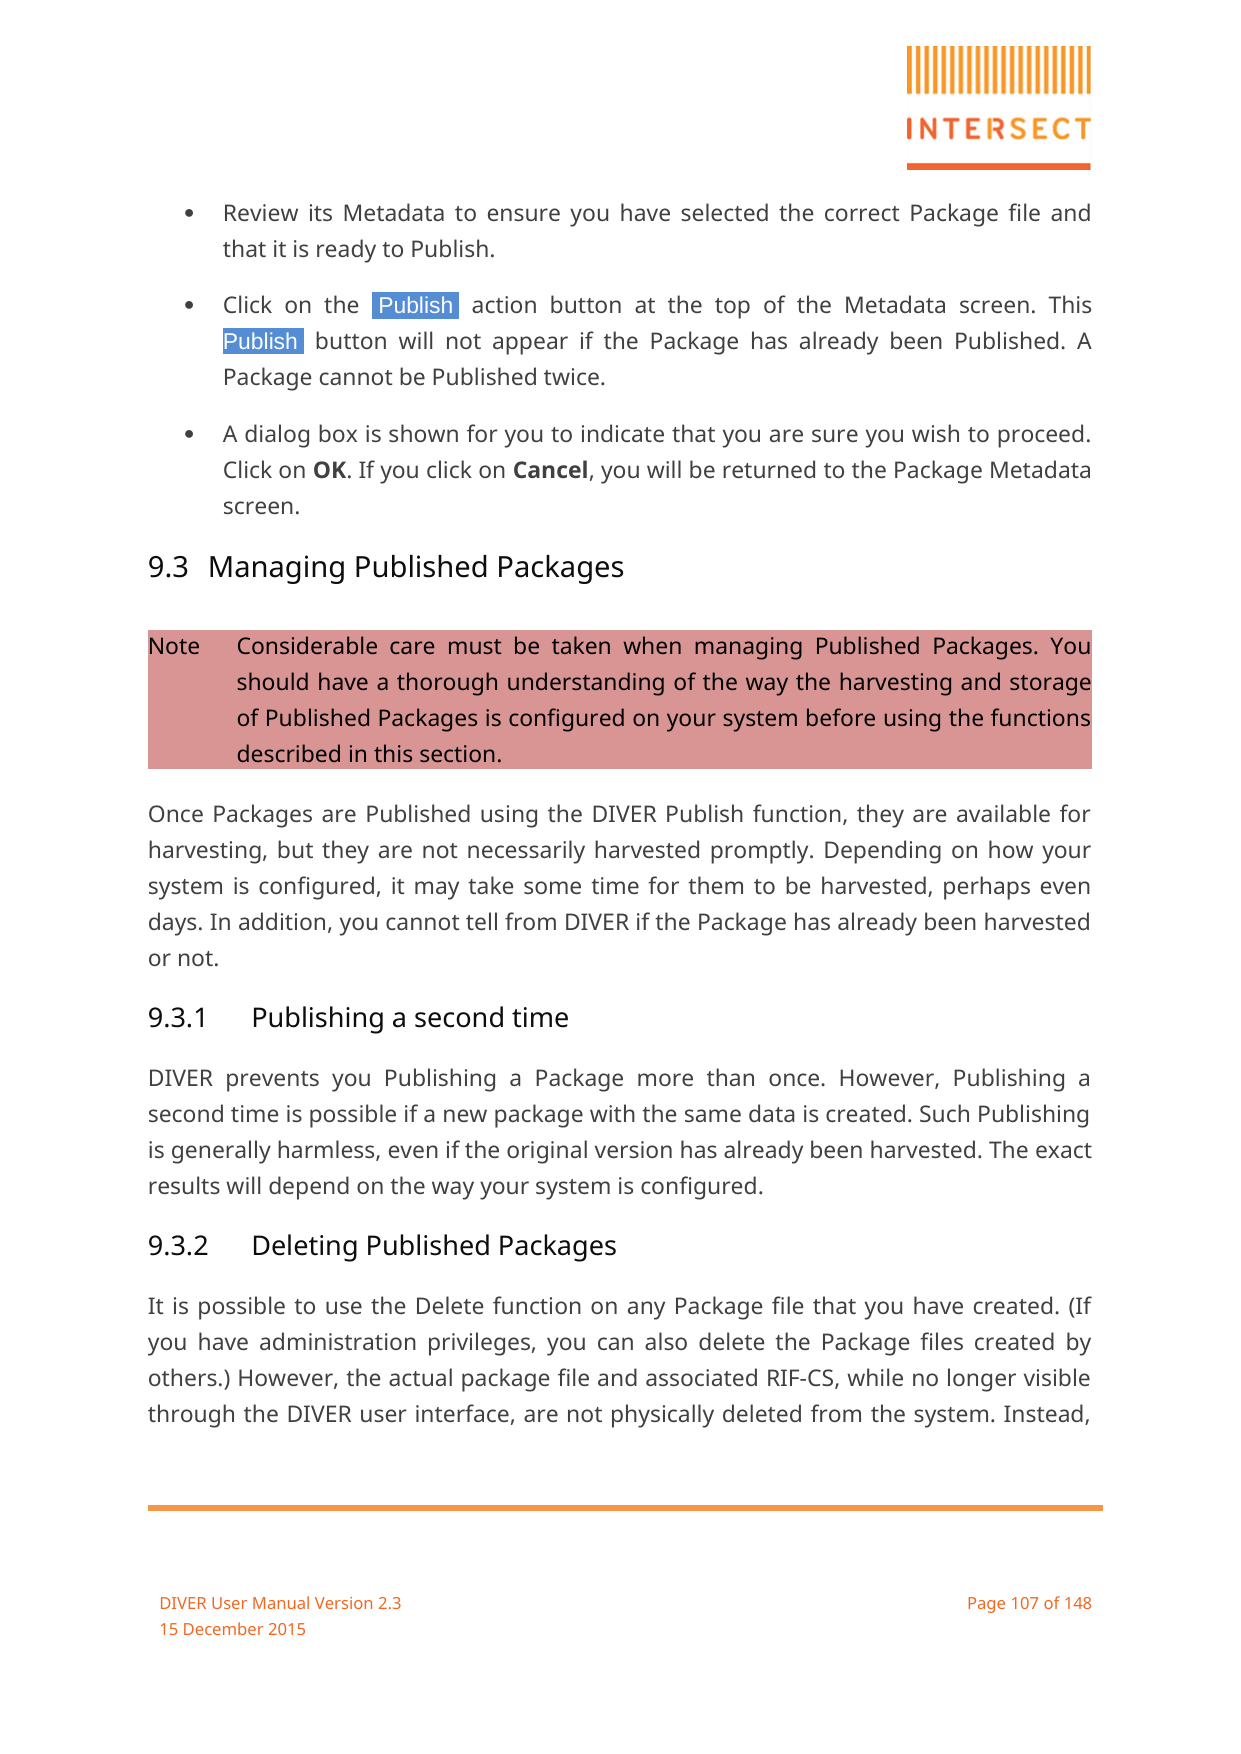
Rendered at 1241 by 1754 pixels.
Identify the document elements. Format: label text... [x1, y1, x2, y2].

subtitle Publishing a second time [148, 999, 1092, 1036]
list Click on the Publish action button at the top of the Metadata screen. This Publish button will not appear if the Package has already been Published. A Package cannot be Published twice. [185, 289, 1092, 392]
list Review its Metadata to ensure you have selected the correct Package file and that it is ready to Publish. [185, 197, 1092, 264]
text Note Considerable care must be taken when managing Published Packages. You should have a thorough understanding of the way the harvesting and storage of Published Packages is configured on your system before using the functions described in this section. [148, 630, 1092, 769]
text DIVER prevents you Publishing a Package more than once. However, Publishing a second time is possible if a new package with the same data is created. Such Publishing is generally harmless, even if the original version has already been harvested. The exact results will depend on the way your system is configured. [148, 1062, 1092, 1201]
subtitle Deleting Published Packages [148, 1227, 1092, 1264]
list A dialog box is shown for you to indicate that you are sure you wish to proceed. Click on OK. If you click on Cancel, you will be returned to the Package Metadata screen. [185, 418, 1092, 521]
subtitle Managing Published Packages [148, 547, 1092, 586]
picture [905, 44, 1093, 172]
text Once Packages are Published using the DIVER Publish function, they are available for harvesting, but they are not necessarily harvested promptly. Depending on how your system is configured, it may take some time for them to be harvested, perhaps even days. In addition, you cannot tell from DIVER if the Package has already been harvested or not. [148, 798, 1092, 973]
